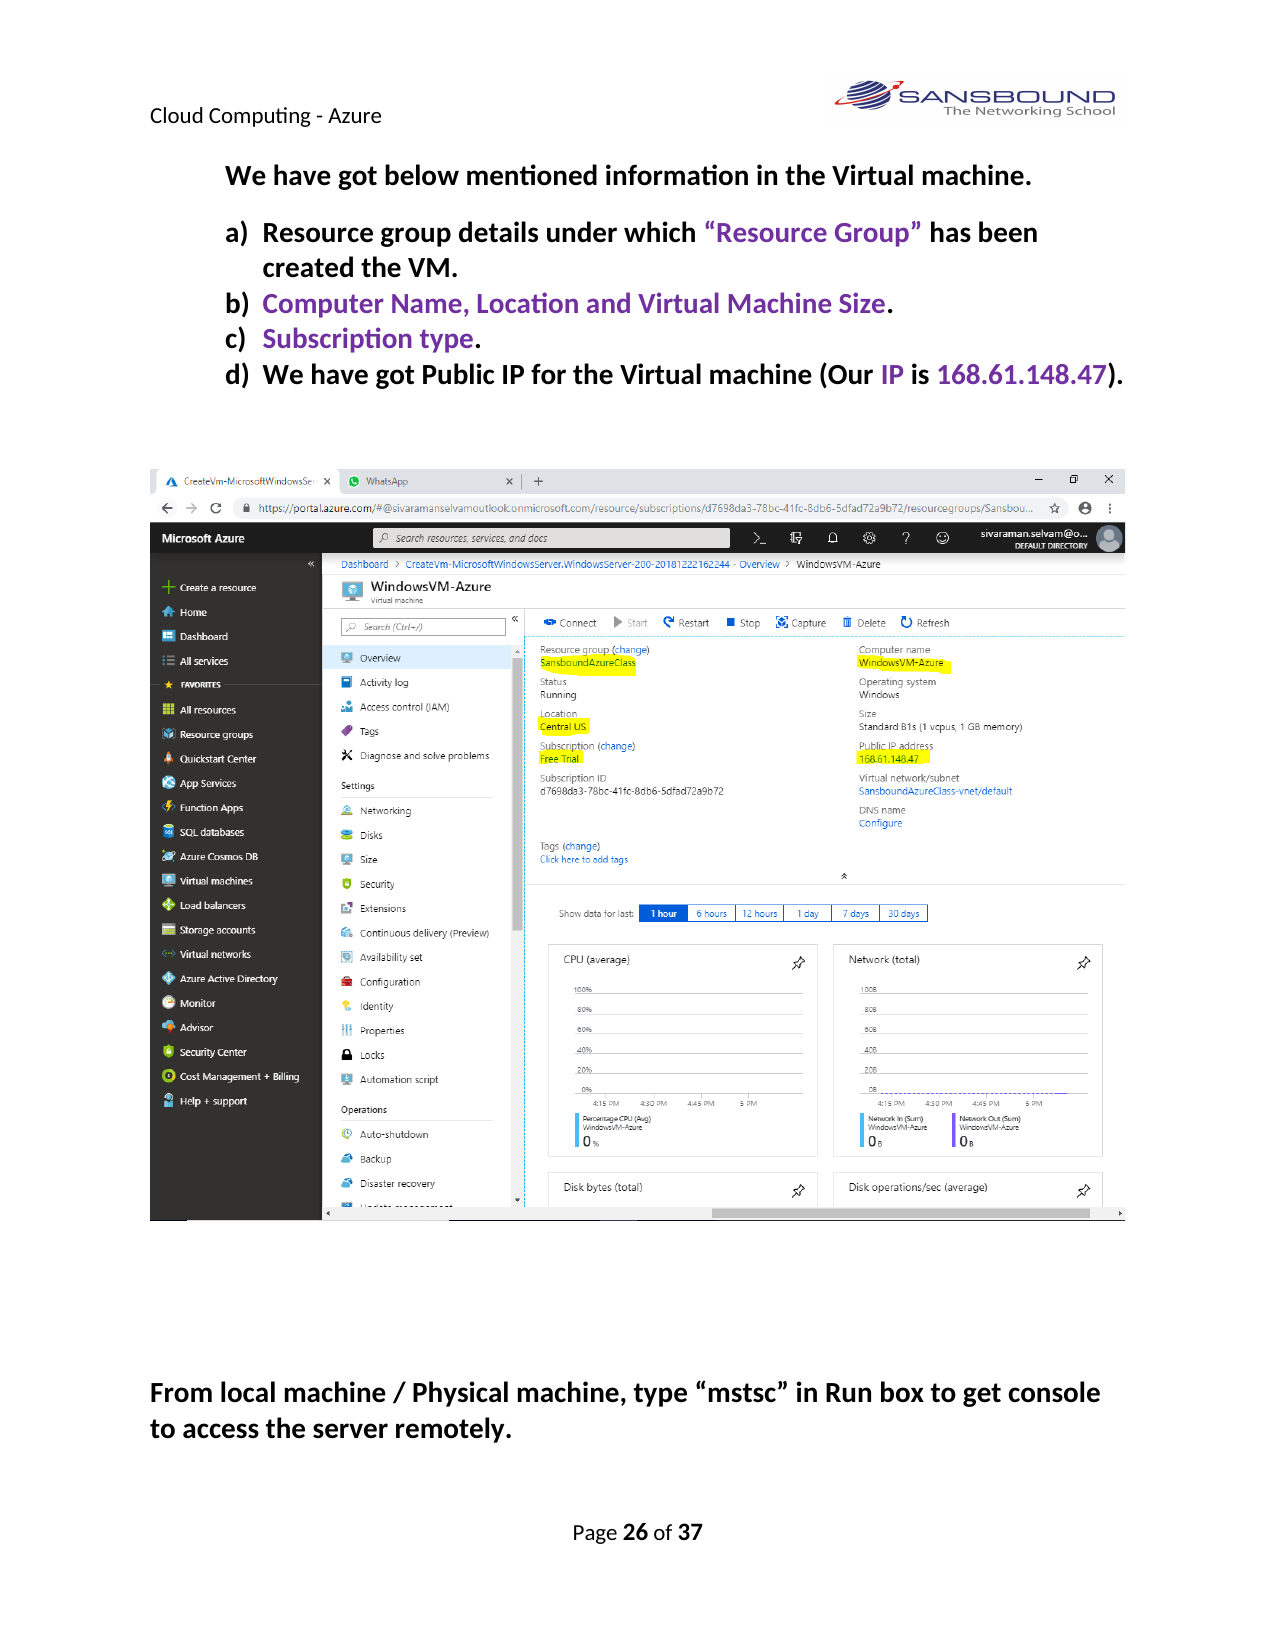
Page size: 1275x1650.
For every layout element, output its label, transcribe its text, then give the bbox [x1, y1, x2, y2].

text From local machine / Physical machine, type “mstsc” in Run box to get console to access the server remotely. [150, 1374, 1125, 1446]
text We have got below mentioned information in the Virtual machine. [150, 157, 1125, 193]
list Subscription type. [225, 321, 1125, 356]
list Computer Name, Location and Virtual Machine Size. [225, 285, 1125, 321]
picture [150, 469, 1125, 1221]
list We have got Public IP for the Virtual machine (Our IP is 168.61.148.47). [225, 356, 1125, 392]
picture [823, 75, 1125, 124]
list Resource group details under which “Resource Group” has been created the VM. [225, 214, 1125, 285]
